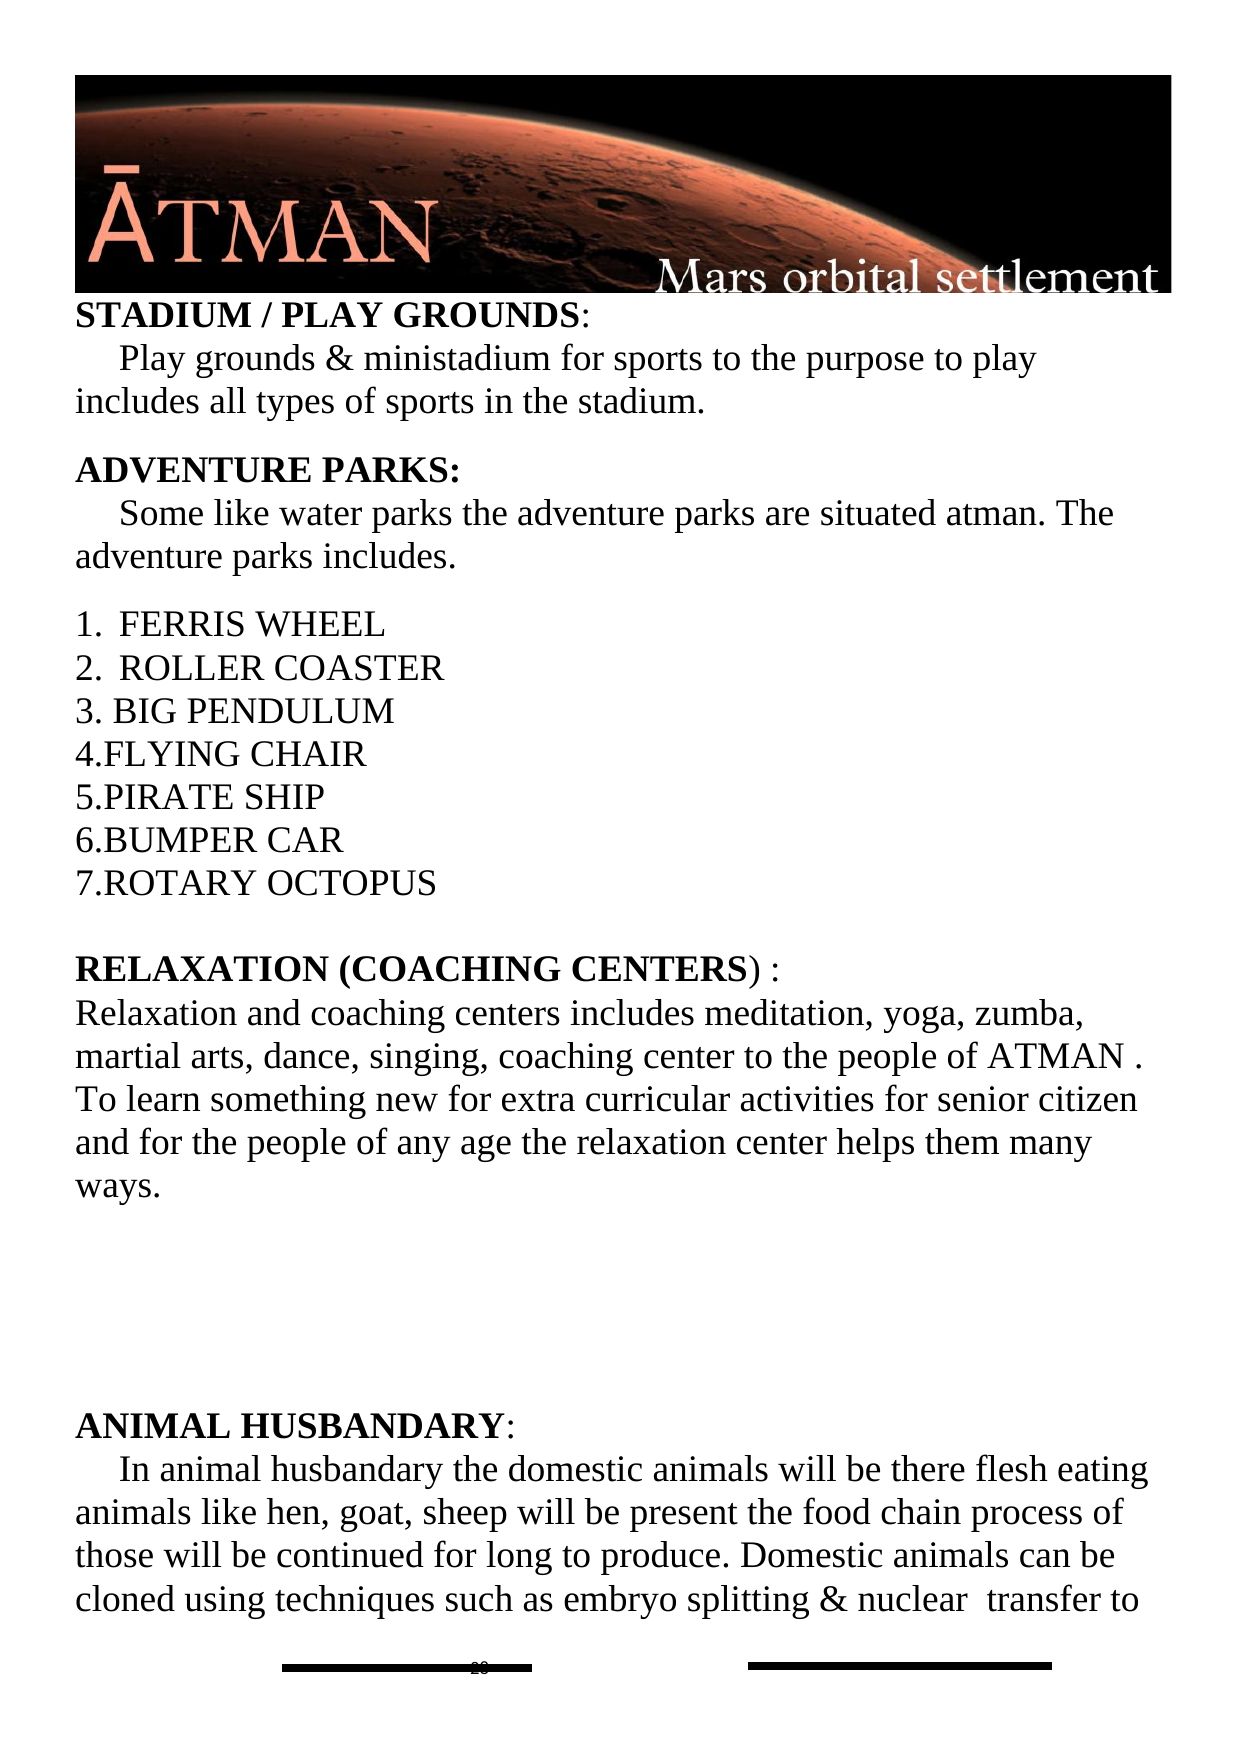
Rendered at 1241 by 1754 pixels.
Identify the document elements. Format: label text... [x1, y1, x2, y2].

text 7.ROTARY OCTOPUS [75, 861, 1165, 904]
text RELAXATION (COACHING CENTERS) : Relaxation and coaching centers includes meditation, yoga, zumba, martial arts, dance, singing, coaching center to the people of ATMAN . To learn something new for extra curricular activities for senior citizen and for the people of any age the relaxation center helps them many ways. [75, 904, 1165, 1231]
text ADVENTURE PARKS: Some like water parks the adventure parks are situated atman. The adventure parks includes. [75, 447, 1165, 602]
text 6.BUMPER CAR [75, 817, 1165, 861]
text 5.PIRATE SHIP [75, 774, 1165, 817]
text 4.FLYING CHAIR [75, 731, 1165, 774]
text 1. FERRIS WHEEL 2. ROLLER COASTER [75, 602, 1165, 688]
text 3. BIG PENDULUM [75, 688, 1165, 731]
picture [75, 75, 1172, 293]
text STADIUM / PLAY GROUNDS: Play grounds & ministadium for sports to the purpose to play includes all types of sports in the stadium. [75, 293, 1165, 447]
